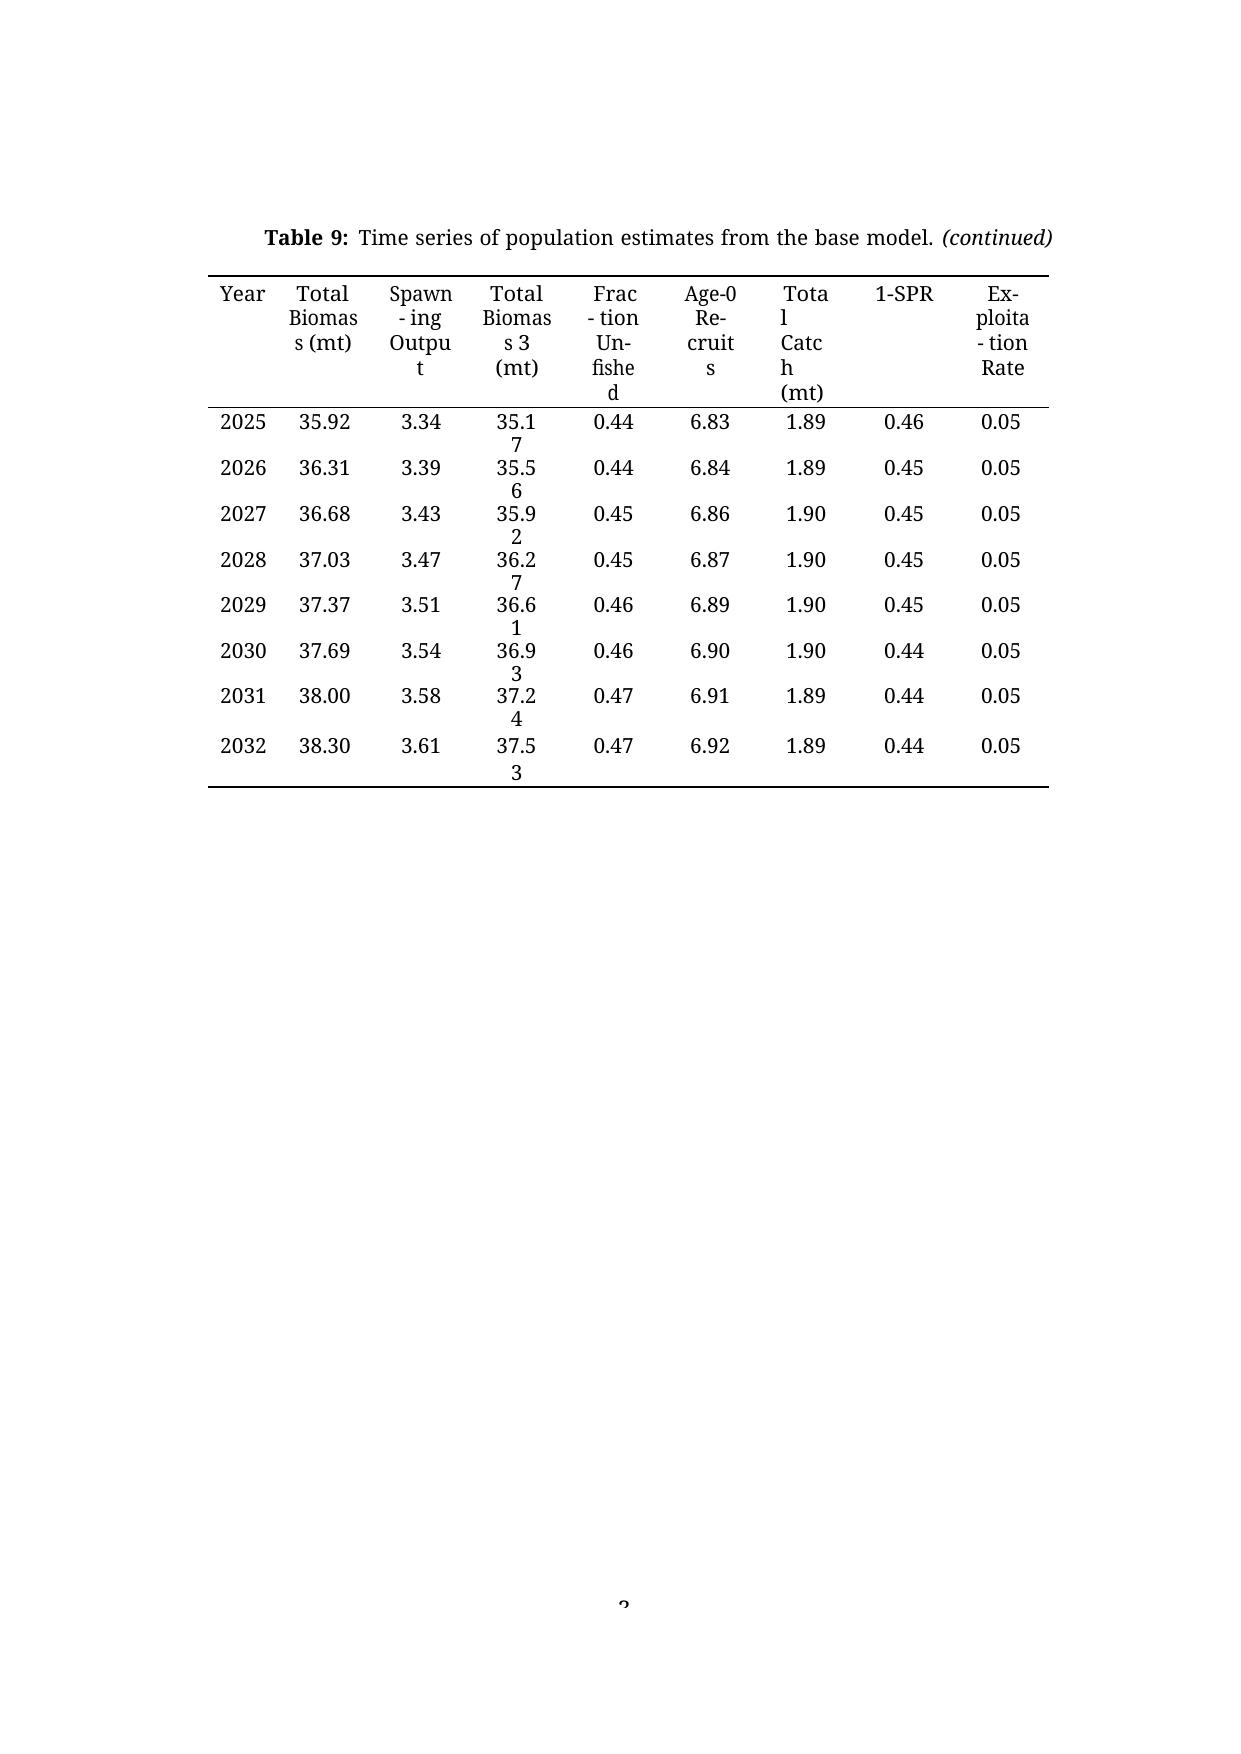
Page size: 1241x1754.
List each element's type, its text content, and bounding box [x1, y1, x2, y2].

table_cell 3.51 [373, 595, 467, 640]
table_cell 3.34 [373, 408, 467, 458]
table_cell 35.92 [274, 408, 373, 458]
table_cell 0.05 [953, 595, 1049, 640]
table_cell 3.43 [373, 503, 467, 549]
table_cell 37.24 [467, 686, 570, 731]
table_cell 36.93 [467, 640, 570, 686]
table_header Year [208, 277, 274, 407]
table_cell 2025 [208, 408, 274, 458]
table_cell 2027 [208, 503, 274, 549]
table_cell 36.61 [467, 595, 570, 640]
table_cell 2031 [208, 686, 274, 731]
table_cell 3.47 [373, 549, 467, 594]
table_cell 1.90 [758, 549, 854, 594]
table_cell 2028 [208, 549, 274, 594]
table_cell 6.90 [661, 640, 758, 686]
table_cell 1.90 [758, 503, 854, 549]
table_cell 0.45 [854, 458, 953, 503]
table_cell 0.05 [953, 503, 1049, 549]
table_cell 0.45 [570, 503, 661, 549]
table_cell 0.05 [953, 458, 1049, 503]
table_cell 0.47 [570, 686, 661, 731]
table_header Age-0 Re- cruits [661, 277, 758, 407]
table_cell 1.90 [758, 640, 854, 686]
table_cell 0.45 [854, 503, 953, 549]
table_cell 6.84 [661, 458, 758, 503]
table_cell 6.86 [661, 503, 758, 549]
table_cell 36.68 [274, 503, 373, 549]
table_cell 1.89 [758, 731, 854, 786]
table_cell 3.54 [373, 640, 467, 686]
table_cell 2029 [208, 595, 274, 640]
table_header Spawn- ing Output [373, 277, 467, 407]
table_cell 0.05 [953, 686, 1049, 731]
table_cell 0.45 [570, 549, 661, 594]
table_cell 0.46 [570, 640, 661, 686]
table_cell 3.61 [373, 731, 467, 786]
table_cell 3.39 [373, 458, 467, 503]
table_header Total Biomass 3 (mt) [467, 277, 570, 407]
table_cell 37.69 [274, 640, 373, 686]
table_cell 0.05 [953, 731, 1049, 786]
table_cell 0.05 [953, 640, 1049, 686]
table_cell 0.45 [854, 549, 953, 594]
table_cell 36.27 [467, 549, 570, 594]
table_cell 36.31 [274, 458, 373, 503]
table_cell 6.92 [661, 731, 758, 786]
table_cell 1.89 [758, 408, 854, 458]
table_cell 6.83 [661, 408, 758, 458]
table_cell 0.44 [854, 731, 953, 786]
table_header 1-SPR [854, 277, 953, 407]
table_cell 35.92 [467, 503, 570, 549]
table_cell 1.90 [758, 595, 854, 640]
table_cell 0.44 [570, 408, 661, 458]
table_cell 37.37 [274, 595, 373, 640]
table_header Total Biomass (mt) [274, 277, 373, 407]
table_header Frac- tion Un- fished [570, 277, 661, 407]
table_header Ex- ploita- tion Rate [953, 277, 1049, 407]
table_cell 38.00 [274, 686, 373, 731]
table_cell 0.44 [854, 686, 953, 731]
table_cell 2032 [208, 731, 274, 786]
table_cell 38.30 [274, 731, 373, 786]
table_cell 0.05 [953, 549, 1049, 594]
table_cell 6.89 [661, 595, 758, 640]
table_cell 6.87 [661, 549, 758, 594]
table_cell 0.05 [953, 408, 1049, 458]
table_cell 2026 [208, 458, 274, 503]
table_cell 0.44 [854, 640, 953, 686]
table_cell 0.46 [570, 595, 661, 640]
table_cell 35.56 [467, 458, 570, 503]
table_cell 37.03 [274, 549, 373, 594]
table_header Total Catch (mt) [758, 277, 854, 407]
table_cell 1.89 [758, 458, 854, 503]
table_cell 0.44 [570, 458, 661, 503]
table_cell 0.45 [854, 595, 953, 640]
table_cell 0.47 [570, 731, 661, 786]
text Table 9: Time series of population estimates from the base model. (continued) [264, 223, 1065, 251]
table_cell 35.17 [467, 408, 570, 458]
table_cell 2030 [208, 640, 274, 686]
table_cell 3.58 [373, 686, 467, 731]
table_cell 0.46 [854, 408, 953, 458]
table_cell 1.89 [758, 686, 854, 731]
table_cell 6.91 [661, 686, 758, 731]
table_cell 37.53 [467, 731, 570, 786]
